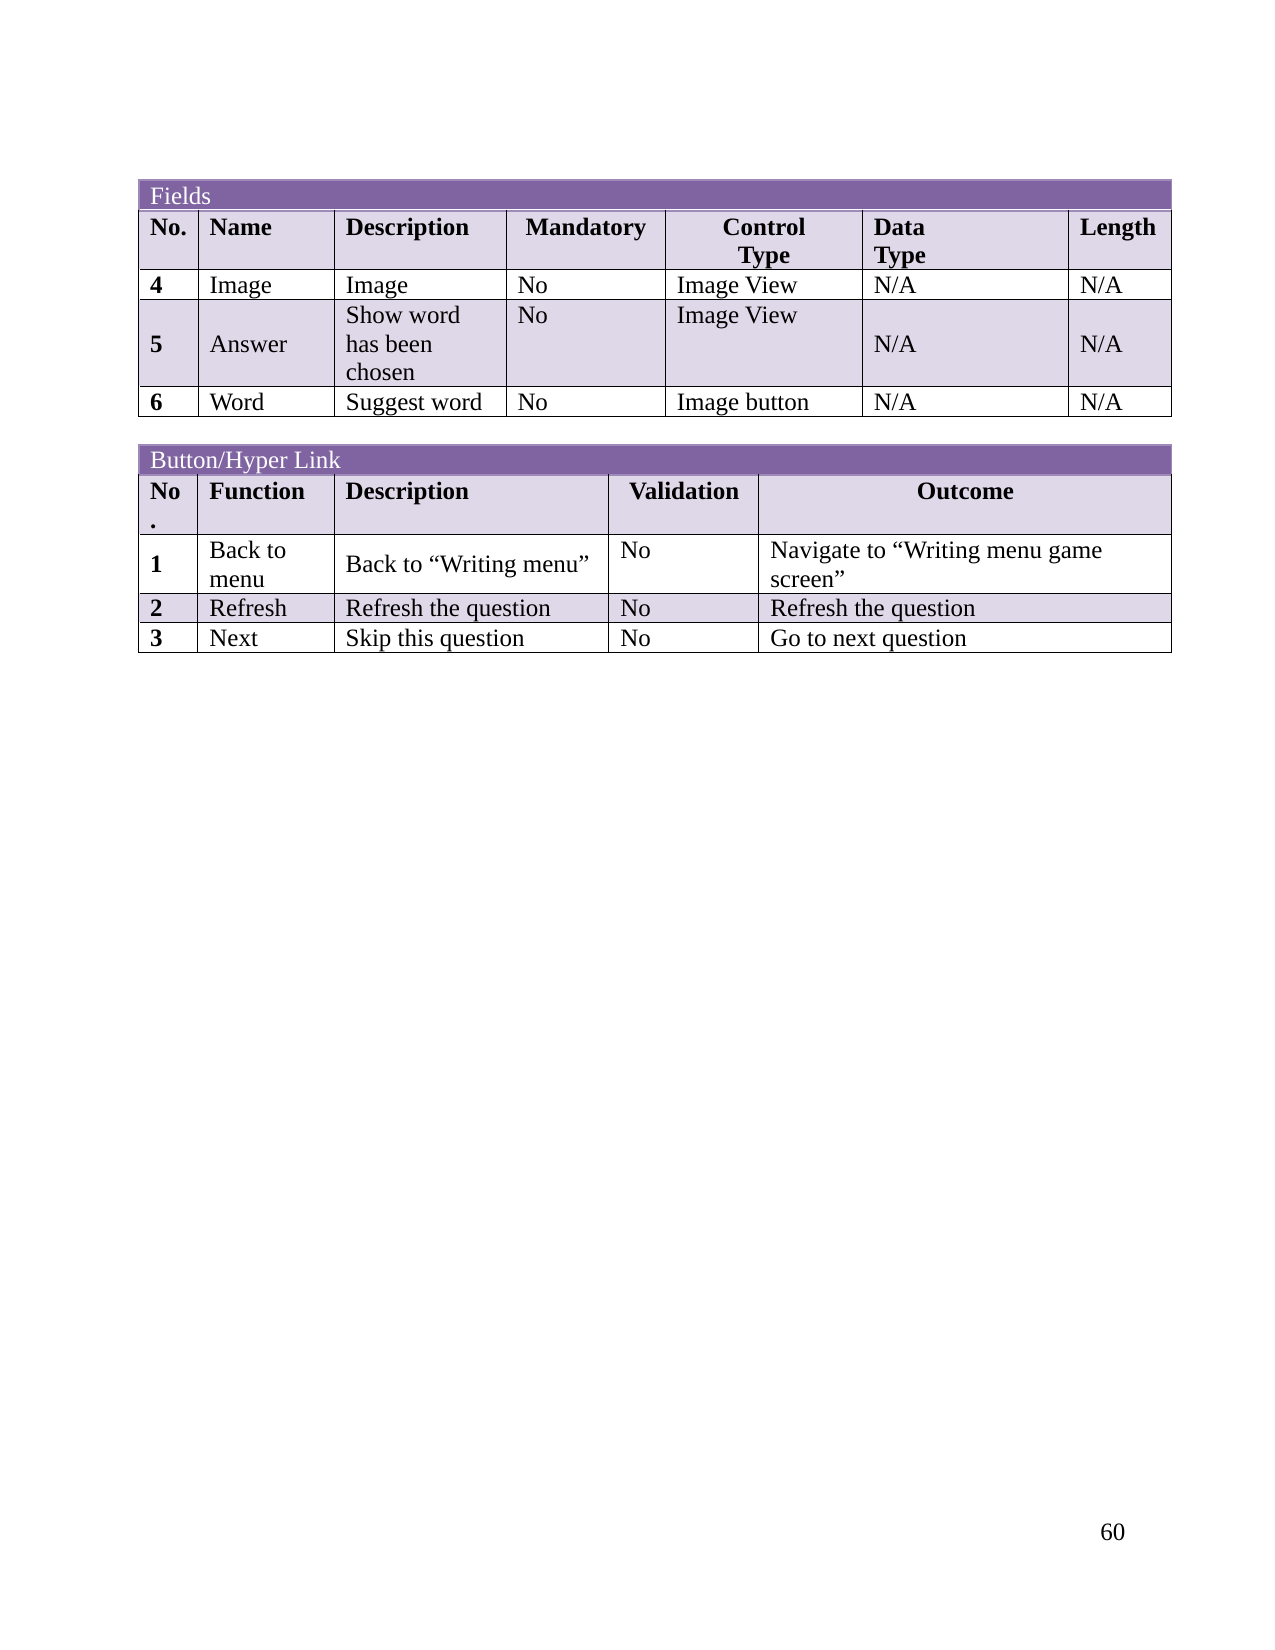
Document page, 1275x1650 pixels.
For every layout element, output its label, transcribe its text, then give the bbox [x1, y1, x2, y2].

table_cell No [507, 387, 665, 416]
table_cell Image [199, 270, 334, 299]
table_cell Go to next question [759, 623, 1171, 652]
table_cell Name [199, 212, 334, 269]
table_cell No. [139, 476, 197, 534]
table_cell Navigate to “Writing menu game screen” [759, 535, 1171, 592]
table_cell Image button [666, 387, 862, 416]
table_cell Word [199, 387, 334, 416]
table_cell N/A [1069, 270, 1171, 299]
table_cell 6 [139, 386, 198, 416]
table_cell Suggest word [335, 387, 506, 416]
table_cell Validation [609, 476, 758, 534]
table_cell No [609, 623, 758, 652]
table_cell Skip this question [335, 623, 608, 652]
table_cell Control Type [666, 212, 862, 269]
table_cell Description [335, 476, 608, 534]
table_cell Image View [666, 300, 862, 386]
table_cell 1 [139, 534, 197, 592]
table_cell No [507, 300, 665, 386]
table_cell N/A [863, 300, 1068, 386]
table_cell No [609, 594, 758, 622]
table_cell Answer [199, 300, 334, 386]
table_cell Image View [666, 270, 862, 299]
table_cell No. [139, 212, 198, 269]
table_cell Mandatory [507, 212, 665, 269]
table_cell N/A [1069, 300, 1171, 386]
table_cell 5 [139, 299, 198, 386]
table_cell Refresh [198, 594, 334, 622]
table_cell Function [198, 476, 334, 534]
table_cell Length [1069, 212, 1171, 269]
table_cell No [609, 535, 758, 592]
table_cell No [507, 270, 665, 299]
table_cell Image [335, 270, 506, 299]
table_cell Back to menu [198, 535, 334, 592]
table_cell Outcome [759, 476, 1171, 534]
table_cell Description [335, 212, 506, 269]
table_cell Back to “Writing menu” [335, 535, 608, 592]
table_cell 3 [139, 622, 197, 652]
table_cell Next [198, 623, 334, 652]
table_cell N/A [1069, 387, 1171, 416]
table_cell Refresh the question [759, 594, 1171, 622]
table_cell Refresh the question [335, 594, 608, 622]
table_cell Show word has been chosen [335, 300, 506, 386]
table_cell 4 [139, 269, 198, 299]
table_cell N/A [863, 387, 1068, 416]
table_cell 2 [139, 593, 197, 622]
table_header Button/Hyper Link [140, 446, 1171, 474]
table_cell Data Type [863, 212, 1068, 269]
table_cell N/A [863, 270, 1068, 299]
table_header Fields [140, 181, 1171, 209]
